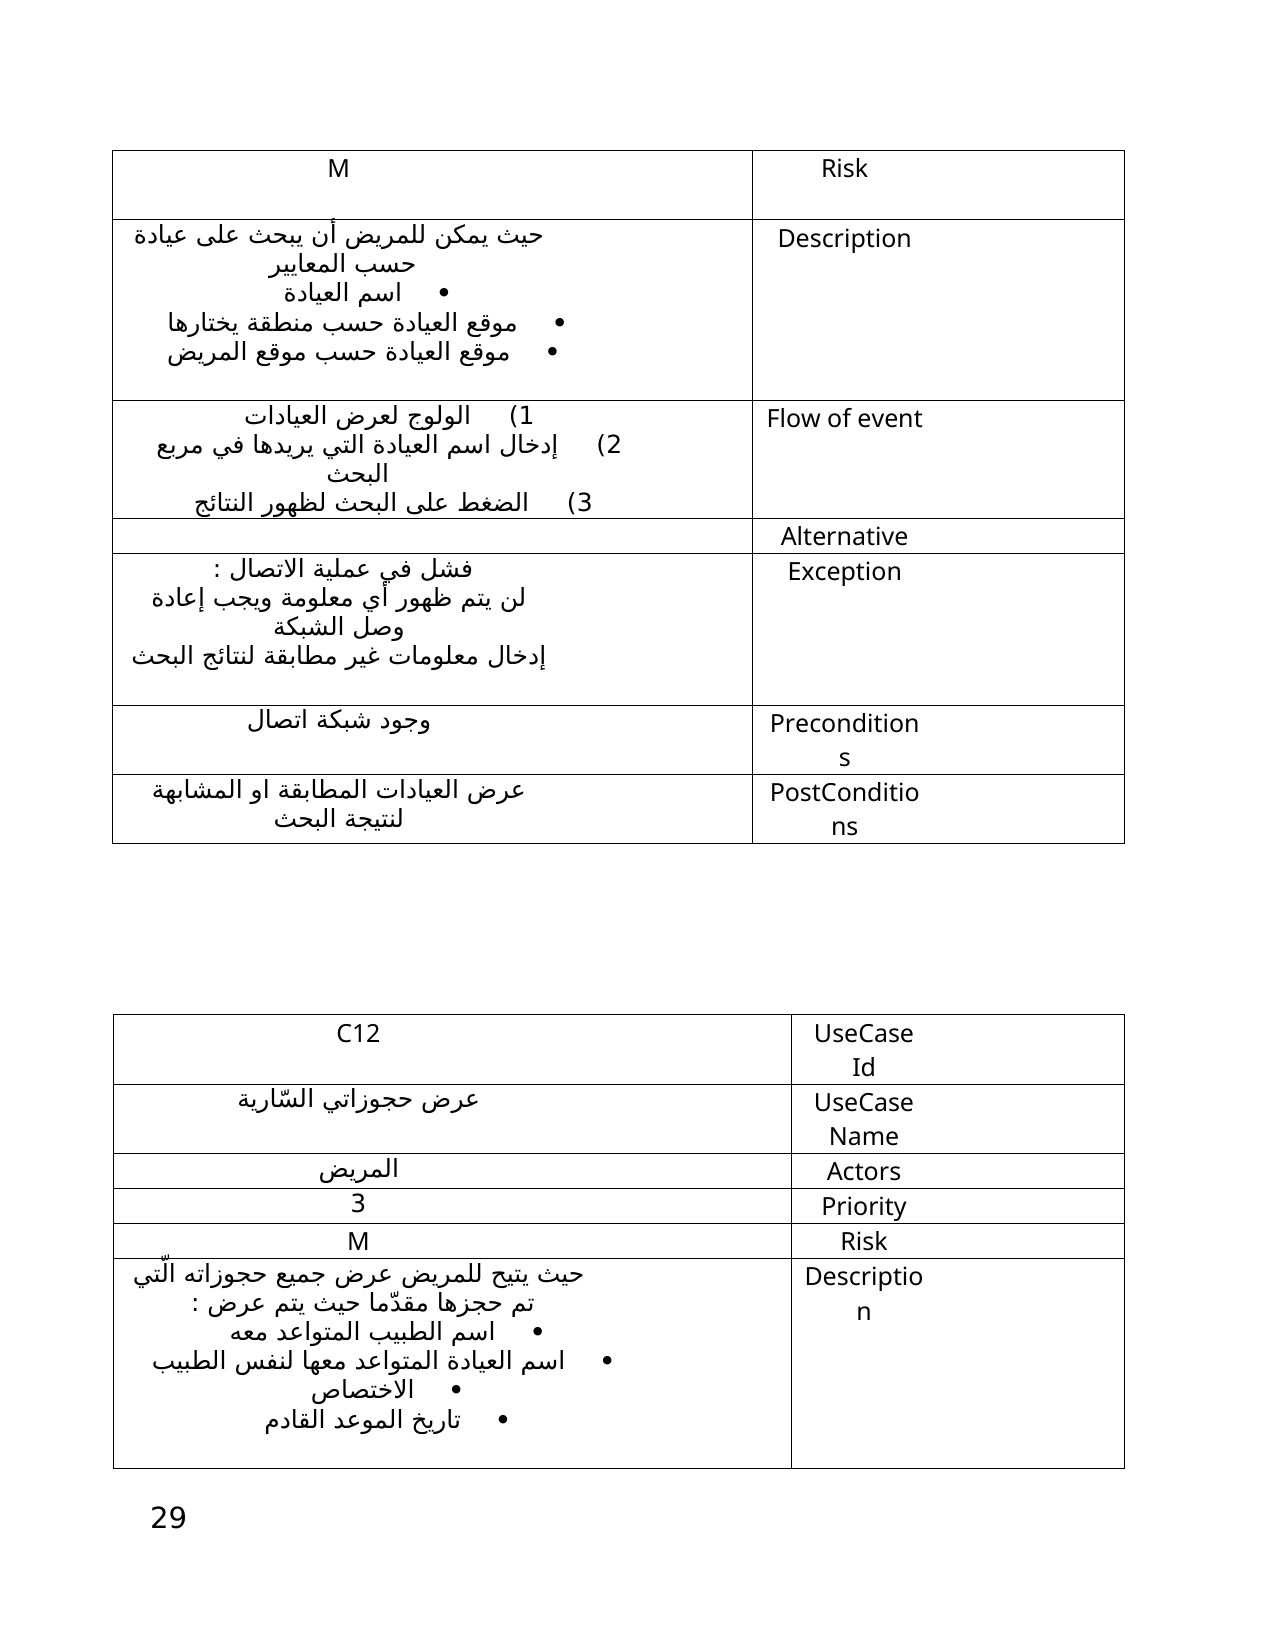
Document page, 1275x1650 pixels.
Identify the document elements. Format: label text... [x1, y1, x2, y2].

table_cell عرض حجوزاتي السّارية [114, 1085, 791, 1153]
table_cell UseCase Name [792, 1085, 1124, 1153]
table_cell M [114, 1224, 791, 1258]
table_cell Exception [753, 554, 1124, 705]
table_cell Alternative [753, 519, 1124, 553]
table_cell Flow of event [753, 401, 1124, 518]
table_cell Preconditions [753, 706, 1124, 774]
table_cell المريض [114, 1154, 791, 1188]
table_header C12 [114, 1015, 791, 1083]
table_cell Actors [792, 1154, 1124, 1188]
table_cell حيث يمكن للمريض أن يبحث على عيادة حسب المعايير اسم العيادة موقع العيادة حسب منطقة يختارها موقع العيادة حسب موقع المريض [113, 220, 752, 400]
table_cell 3 [114, 1189, 791, 1223]
table_cell Priority [792, 1189, 1124, 1223]
table_cell عرض العيادات المطابقة او المشابهة لنتيجة البحث [113, 775, 752, 843]
table_cell [113, 519, 752, 553]
table_cell الولوج لعرض العيادات إدخال اسم العيادة التي يريدها في مربع البحث الضغط على البحث لظهور النتائج [113, 401, 752, 518]
table_cell PostConditions [753, 775, 1124, 843]
table_cell Description [792, 1259, 1124, 1468]
table_cell وجود شبكة اتصال [113, 706, 752, 774]
table_cell حيث يتيح للمريض عرض جميع حجوزاته الّتي تم حجزها مقدّما حيث يتم عرض : اسم الطبيب المتواعد معه اسم العيادة المتواعد معها لنفس الطبيب الاختصاص تاريخ الموعد القادم [114, 1259, 791, 1468]
table_header UseCase Id [792, 1015, 1124, 1083]
table_cell Risk [753, 151, 1124, 219]
table_cell فشل في عملية الاتصال : لن يتم ظهور أي معلومة ويجب إعادة وصل الشبكة إدخال معلومات غير مطابقة لنتائج البحث [113, 554, 752, 705]
table_cell Description [753, 220, 1124, 400]
table_cell M [113, 151, 752, 219]
table_cell Risk [792, 1224, 1124, 1258]
